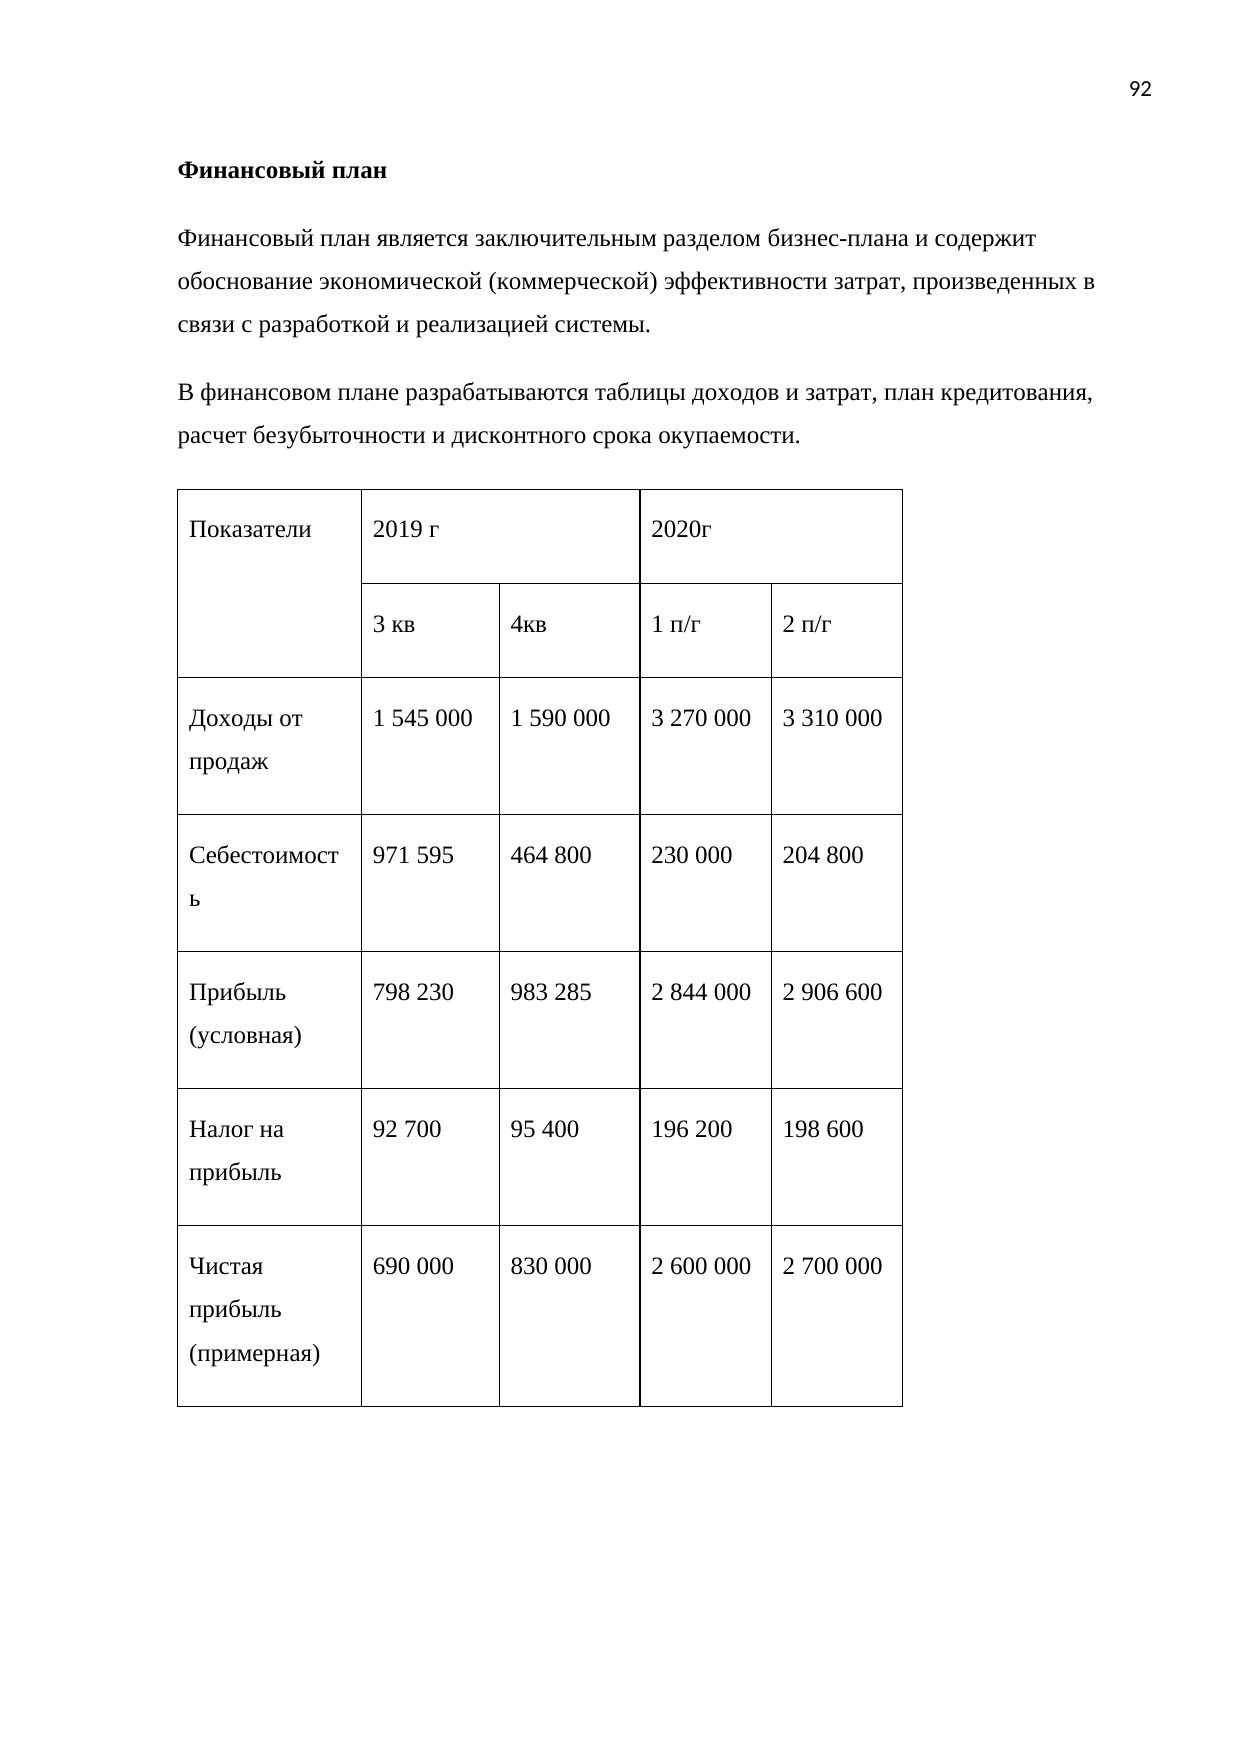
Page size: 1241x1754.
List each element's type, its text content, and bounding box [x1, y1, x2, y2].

table_cell 971 595 [362, 815, 499, 951]
table_cell 1 п/г [641, 584, 771, 677]
table_cell 1 590 000 [500, 678, 639, 814]
table_header 2020г [641, 490, 902, 583]
table_cell 830 000 [500, 1226, 639, 1406]
table_cell 2 600 000 [641, 1226, 771, 1406]
table_cell 798 230 [362, 952, 499, 1088]
table_cell 690 000 [362, 1226, 499, 1406]
table_cell Себестоимость [178, 815, 361, 951]
table_cell Прибыль (условная) [178, 952, 361, 1088]
table_cell 3 270 000 [641, 678, 771, 814]
table_header Показатели [178, 490, 361, 677]
table_cell 983 285 [500, 952, 639, 1088]
table_header 2019 г [362, 490, 639, 583]
table_cell [500, 815, 639, 951]
table_cell 4кв [500, 584, 639, 677]
table_cell 2 906 600 [772, 952, 902, 1088]
table_cell 1 545 000 [362, 678, 499, 814]
table_cell Чистая прибыль (примерная) [178, 1226, 361, 1406]
table_cell 230 000 [641, 815, 771, 951]
table_cell Доходы от продаж [178, 678, 361, 814]
table_cell 3 310 000 [772, 678, 902, 814]
table_cell 95 400 [500, 1089, 639, 1225]
text В финансовом плане разрабатываются таблицы доходов и затрат, план кредитования, расчет безубыточности и дисконтного срока окупаемости. [177, 377, 1152, 449]
text Финансовый план [177, 155, 1152, 183]
table_cell 204 800 [772, 815, 902, 951]
text Финансовый план является заключительным разделом бизнес-плана и содержит обоснование экономической (коммерческой) эффективности затрат, произведенных в связи с разработкой и реализацией системы. [177, 223, 1152, 338]
table_cell 2 п/г [772, 584, 902, 677]
table_cell 3 кв [362, 584, 499, 677]
table_cell 92 700‬ [362, 1089, 499, 1225]
table_cell 2 700 000 [772, 1226, 902, 1406]
table_cell 198 600 [772, 1089, 902, 1225]
table_cell 196 200 [641, 1089, 771, 1225]
table_cell Налог на прибыль [178, 1089, 361, 1225]
table_cell 2 844 000 [641, 952, 771, 1088]
